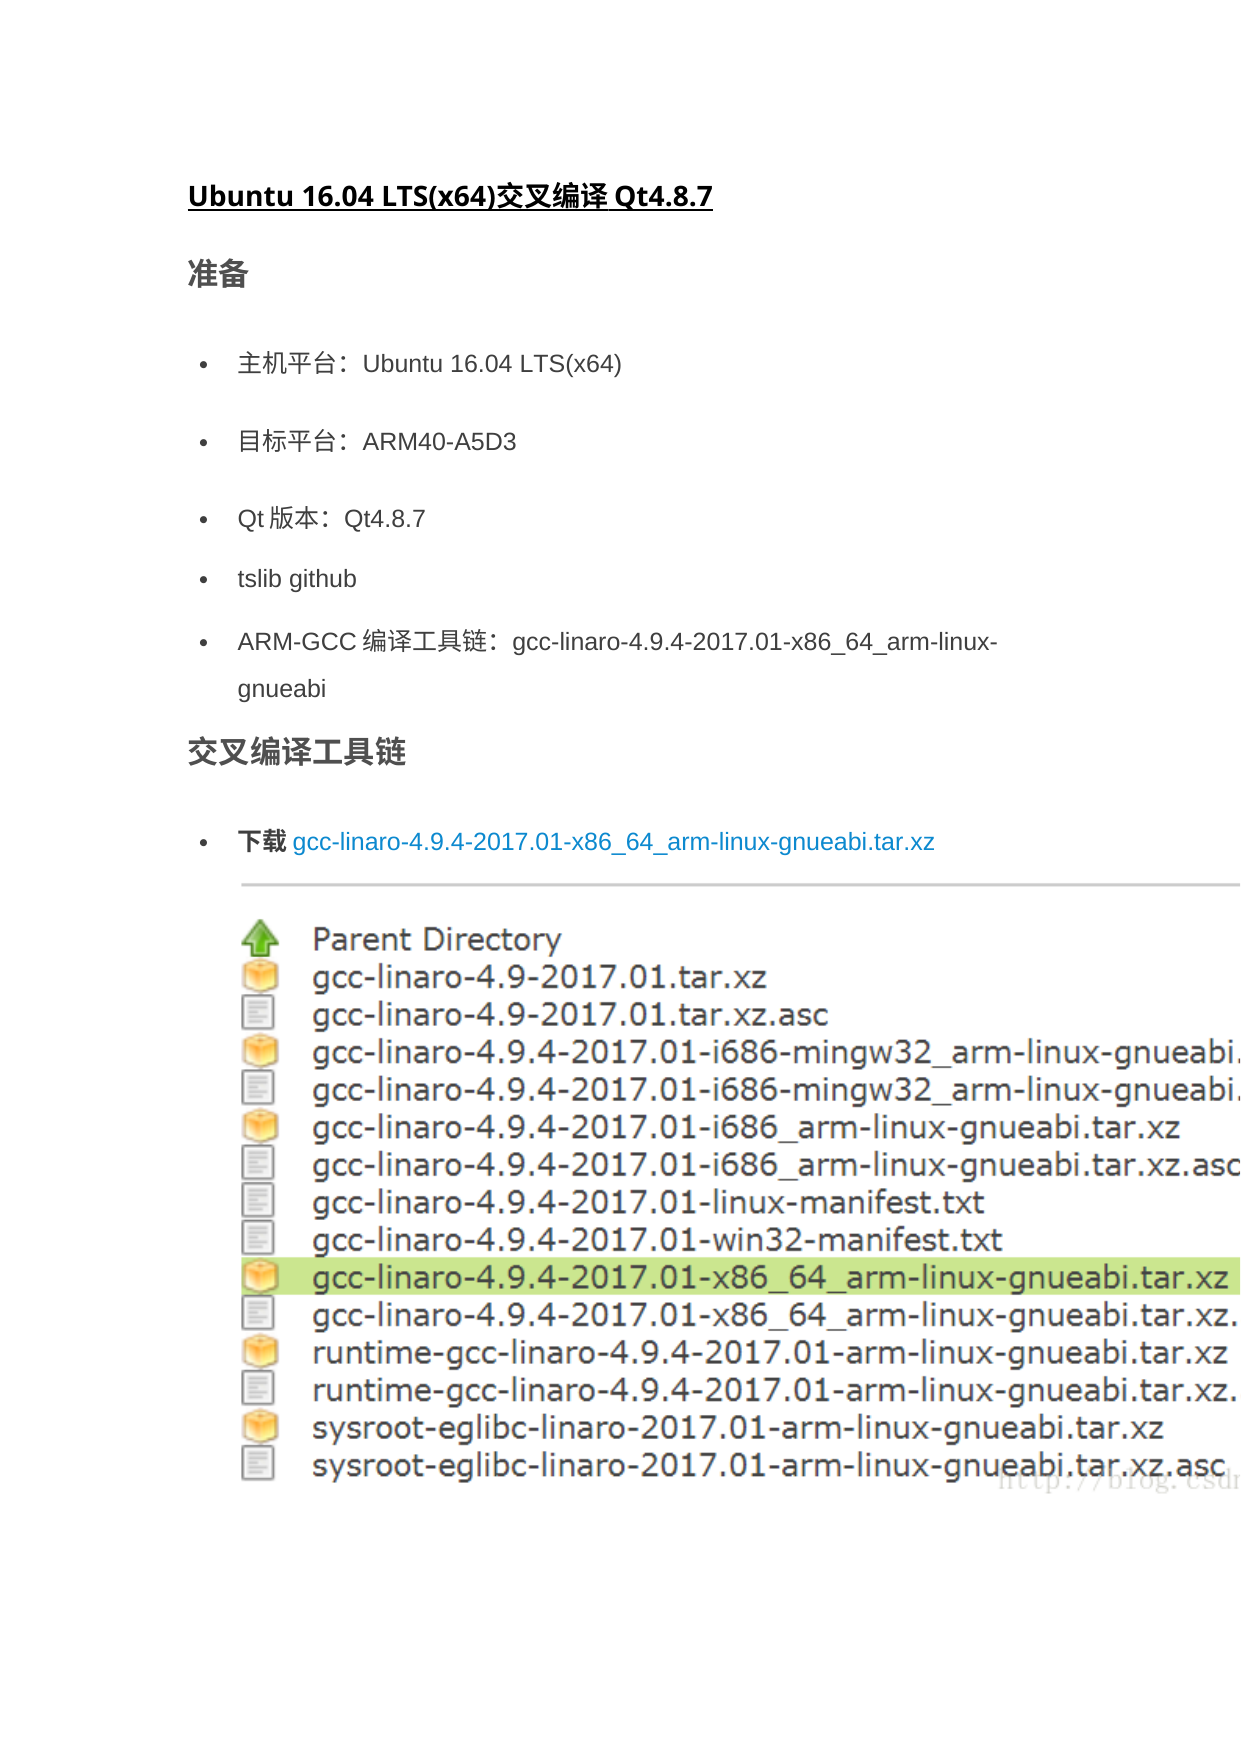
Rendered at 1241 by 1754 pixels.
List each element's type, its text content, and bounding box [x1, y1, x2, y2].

list Qt版本：Qt4.8.7 [200, 484, 1053, 549]
list tslib github [200, 562, 1053, 594]
picture [237, 872, 1241, 1511]
list 主机平台：Ubuntu 16.04 LTS(x64) [200, 329, 1053, 394]
list ARM-GCC编译工具链：gcc-linaro-4.9.4-2017.01-x86_64_arm-linux-gnueabi [200, 607, 1053, 704]
text Ubuntu 16.04 LTS(x64)交叉编译Qt4.8.7 [187, 162, 1053, 227]
text 交叉编译工具链 [187, 717, 1053, 782]
text 准备 [187, 239, 1053, 304]
list 目标平台：ARM40-A5D3 [200, 407, 1053, 472]
